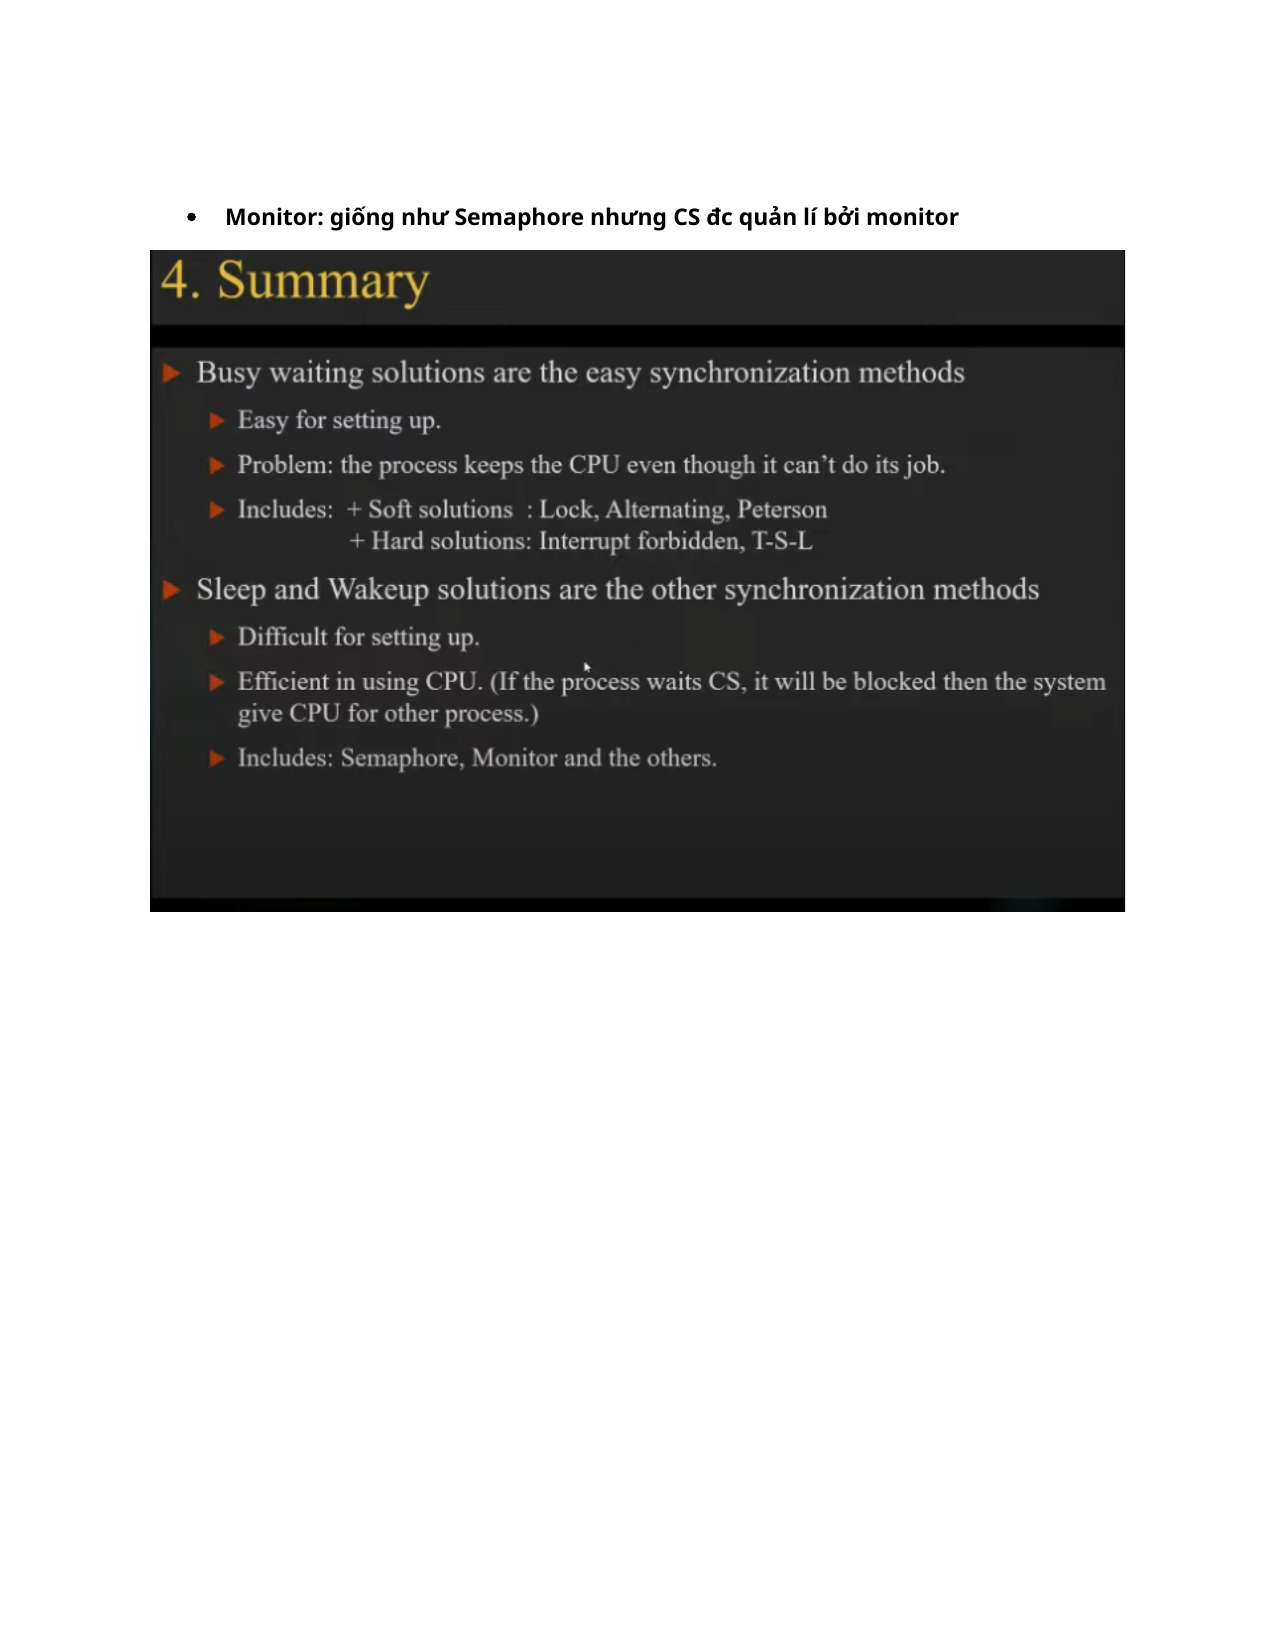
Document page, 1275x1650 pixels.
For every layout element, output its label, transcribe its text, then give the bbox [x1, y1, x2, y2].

picture [150, 250, 1125, 912]
list Monitor: giống như Semaphore nhưng CS đc quản lí bởi monitor [187, 200, 1125, 232]
